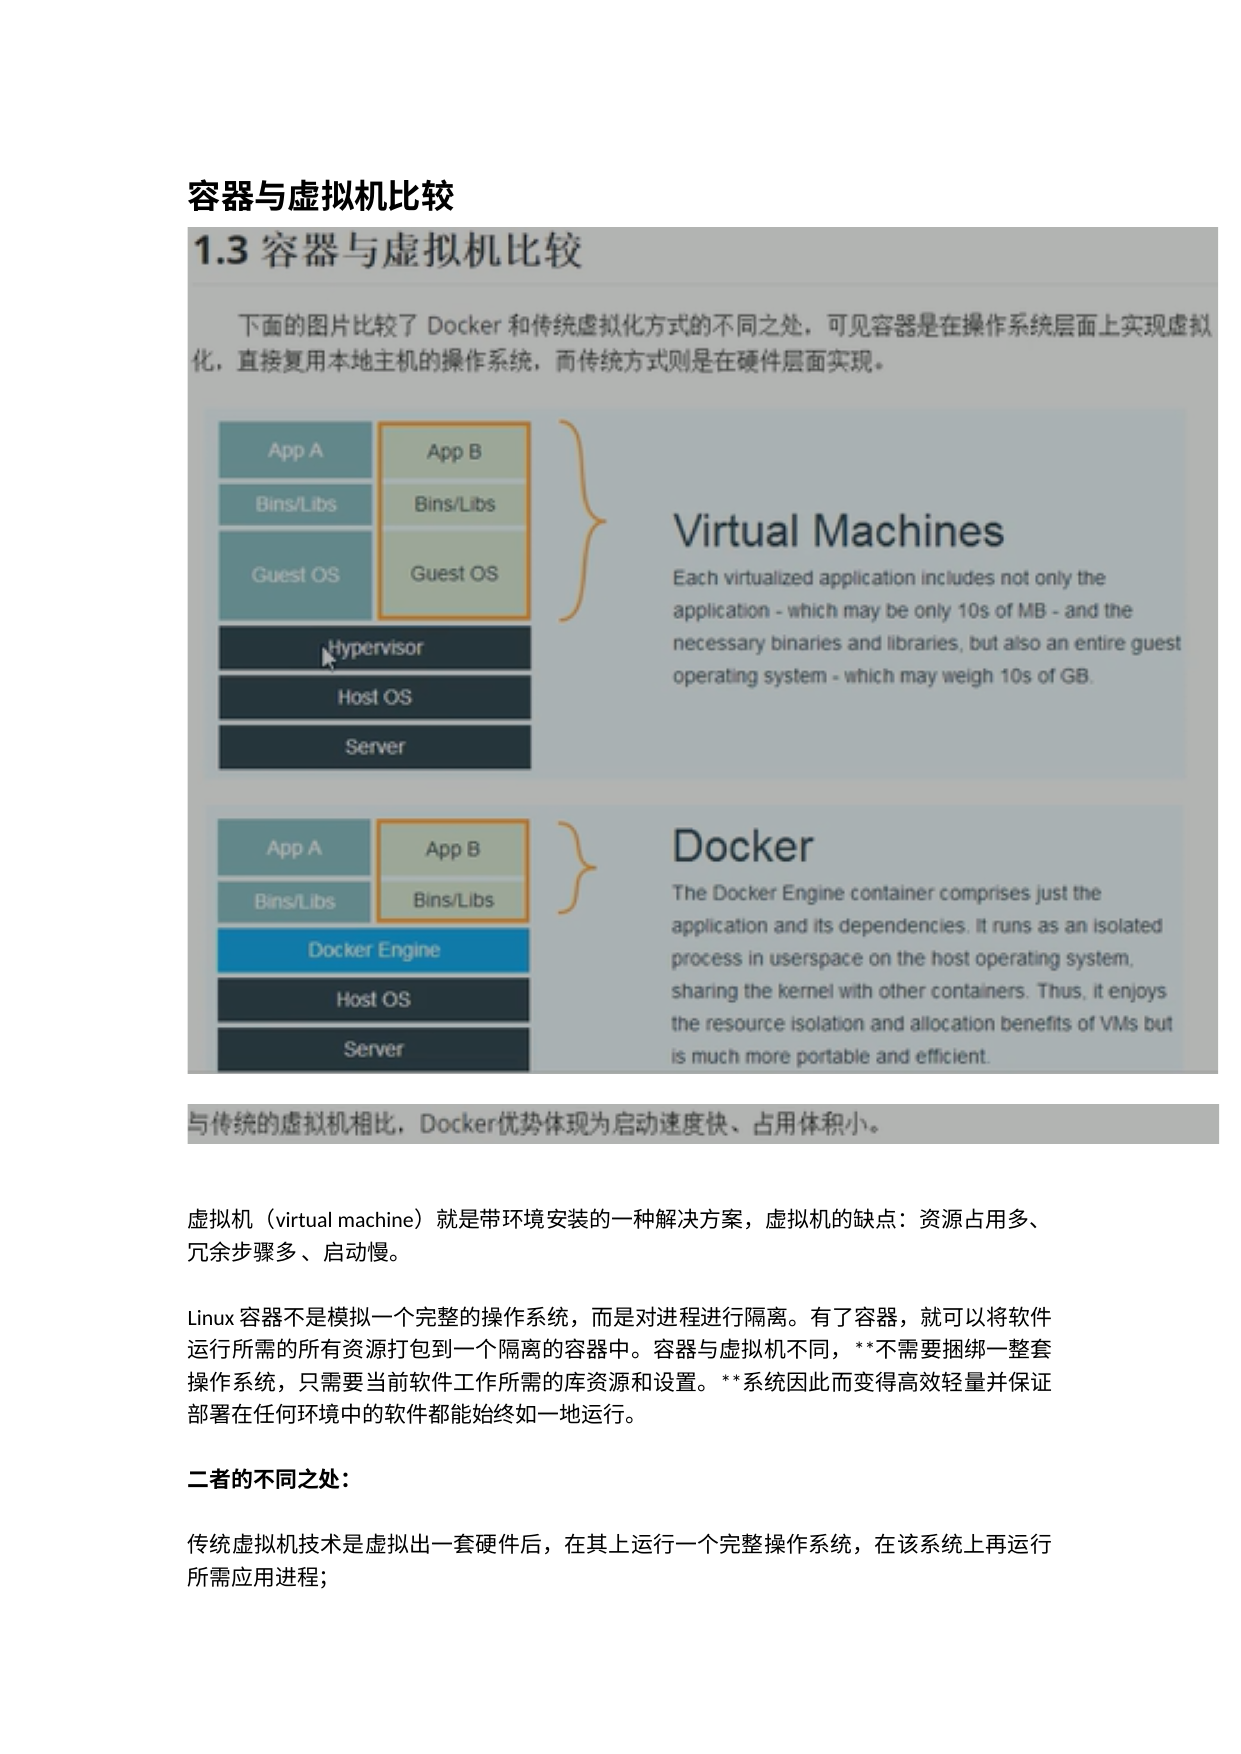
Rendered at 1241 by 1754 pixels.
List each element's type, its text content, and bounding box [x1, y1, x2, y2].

picture [187, 1104, 1220, 1144]
text 虚拟机（virtual machine）就是带环境安装的一种解决方案，虚拟机的缺点：资源占用多、冗余步骤多 、启动慢。 [187, 1202, 1053, 1267]
text 传统虚拟机技术是虚拟出一套硬件后，在其上运行一个完整操作系统，在该系统上再运行所需应用进程； [187, 1527, 1053, 1592]
text Linux 容器不是模拟一个完整的操作系统，而是对进程进行隔离。有了容器，就可以将软件运行所需的所有资源打包到一个隔离的容器中。容器与虚拟机不同，**不需要捆绑一整套操作系统，只需要当前软件工作所需的库资源和设置。**系统因此而变得高效轻量并保证部署在任何环境中的软件都能始终如一地运行。 [187, 1299, 1053, 1429]
text 二者的不同之处： [187, 1462, 1053, 1494]
subtitle 容器与虚拟机比较 [187, 162, 1053, 227]
picture [187, 227, 1219, 1074]
